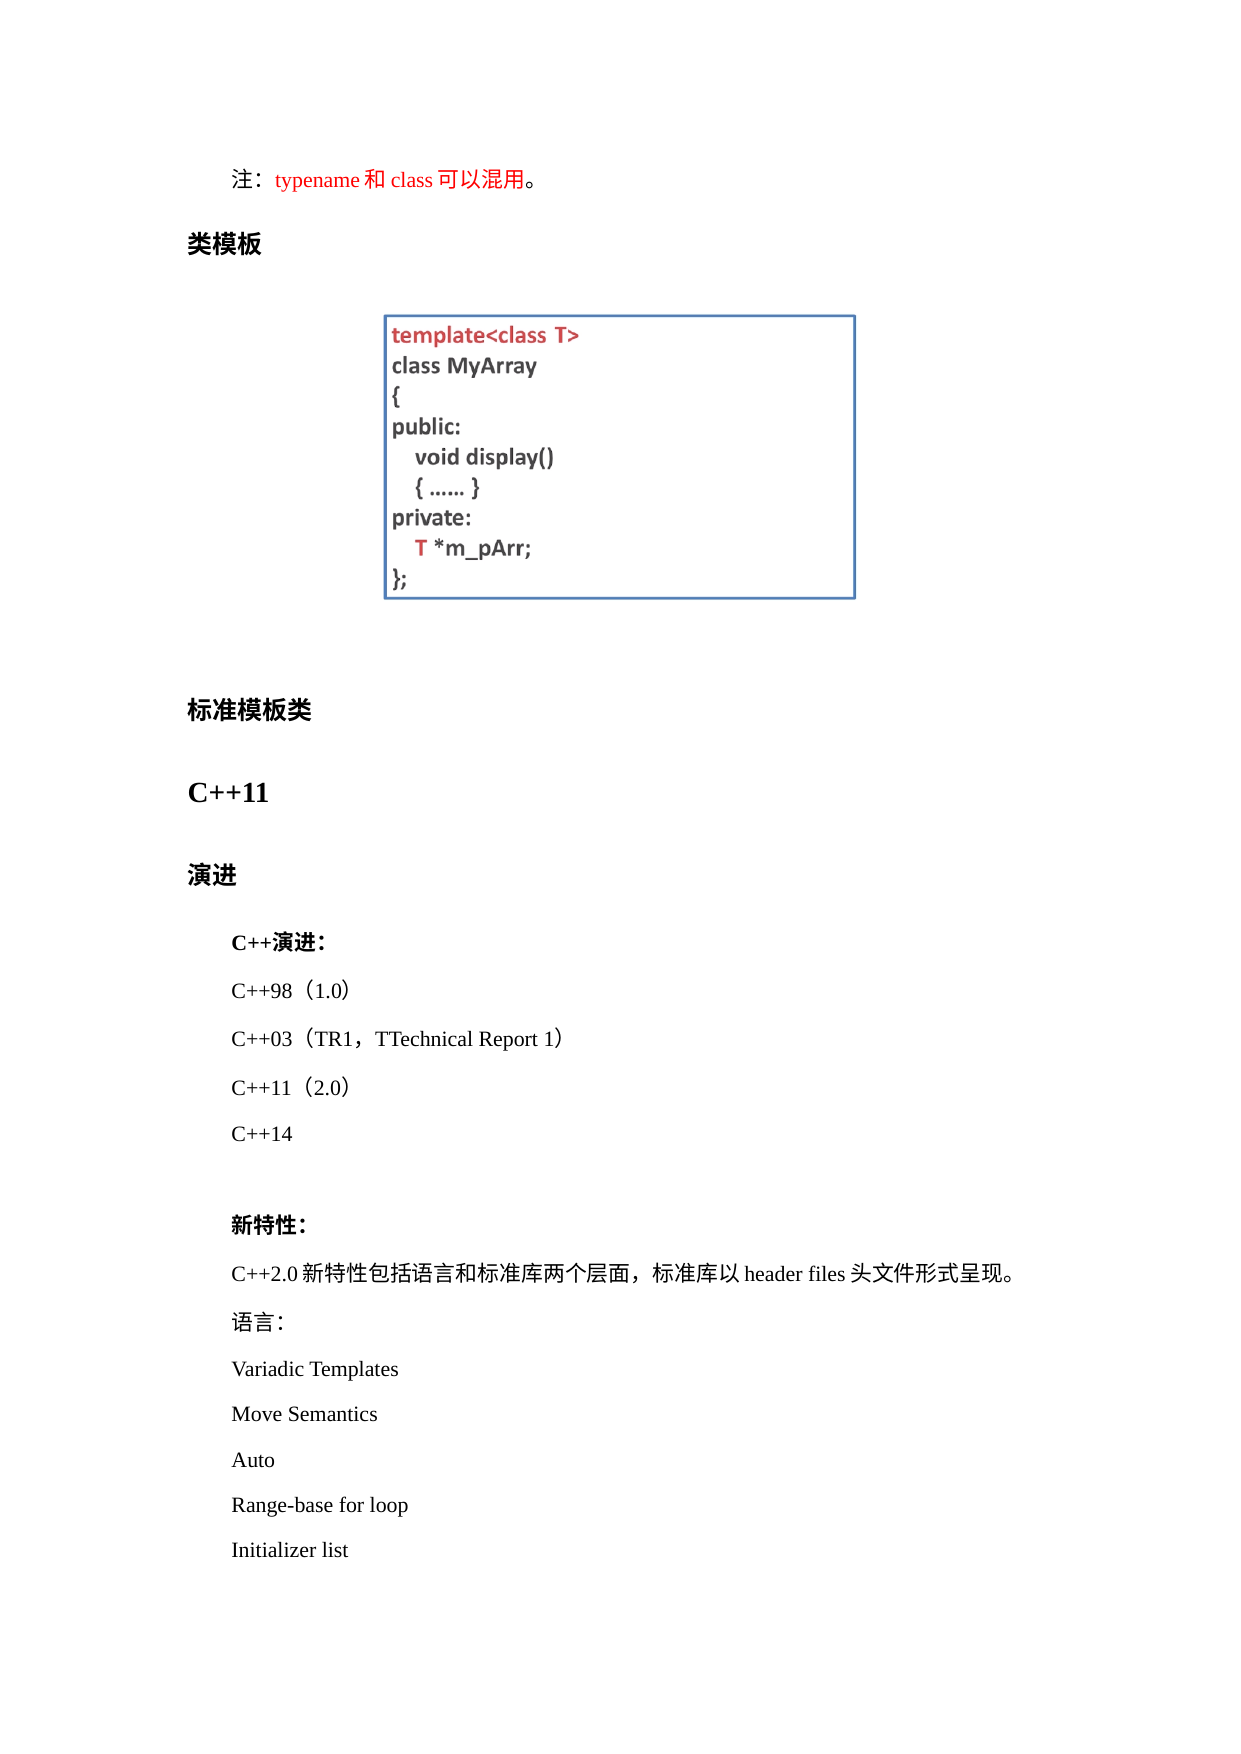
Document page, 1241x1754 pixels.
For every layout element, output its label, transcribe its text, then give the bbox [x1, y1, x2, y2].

text Initializer list [187, 1533, 1053, 1566]
picture [371, 307, 870, 605]
text Range-base for loop [187, 1488, 1053, 1521]
text 语言： [187, 1304, 1053, 1337]
text C++11（2.0） [187, 1069, 1053, 1102]
subtitle 类模板 [187, 210, 1053, 275]
text C++演进： [187, 924, 1053, 957]
text C++98（1.0） [187, 972, 1053, 1005]
text C++2.0新特性包括语言和标准库两个层面，标准库以header files头文件形式呈现。 [187, 1256, 1053, 1288]
subtitle 标准模板类 [187, 676, 1053, 741]
text Move Semantics [187, 1398, 1053, 1430]
text C++03（TR1，TTechnical Report 1） [187, 1021, 1053, 1053]
subtitle 演进 [187, 841, 1053, 906]
text 新特性： [187, 1208, 1053, 1240]
text 注：typename和class可以混用。 [187, 162, 1053, 194]
subtitle C++11 [187, 759, 1053, 824]
text Auto [187, 1443, 1053, 1475]
text C++14 [187, 1117, 1053, 1150]
text Variadic Templates [187, 1353, 1053, 1385]
